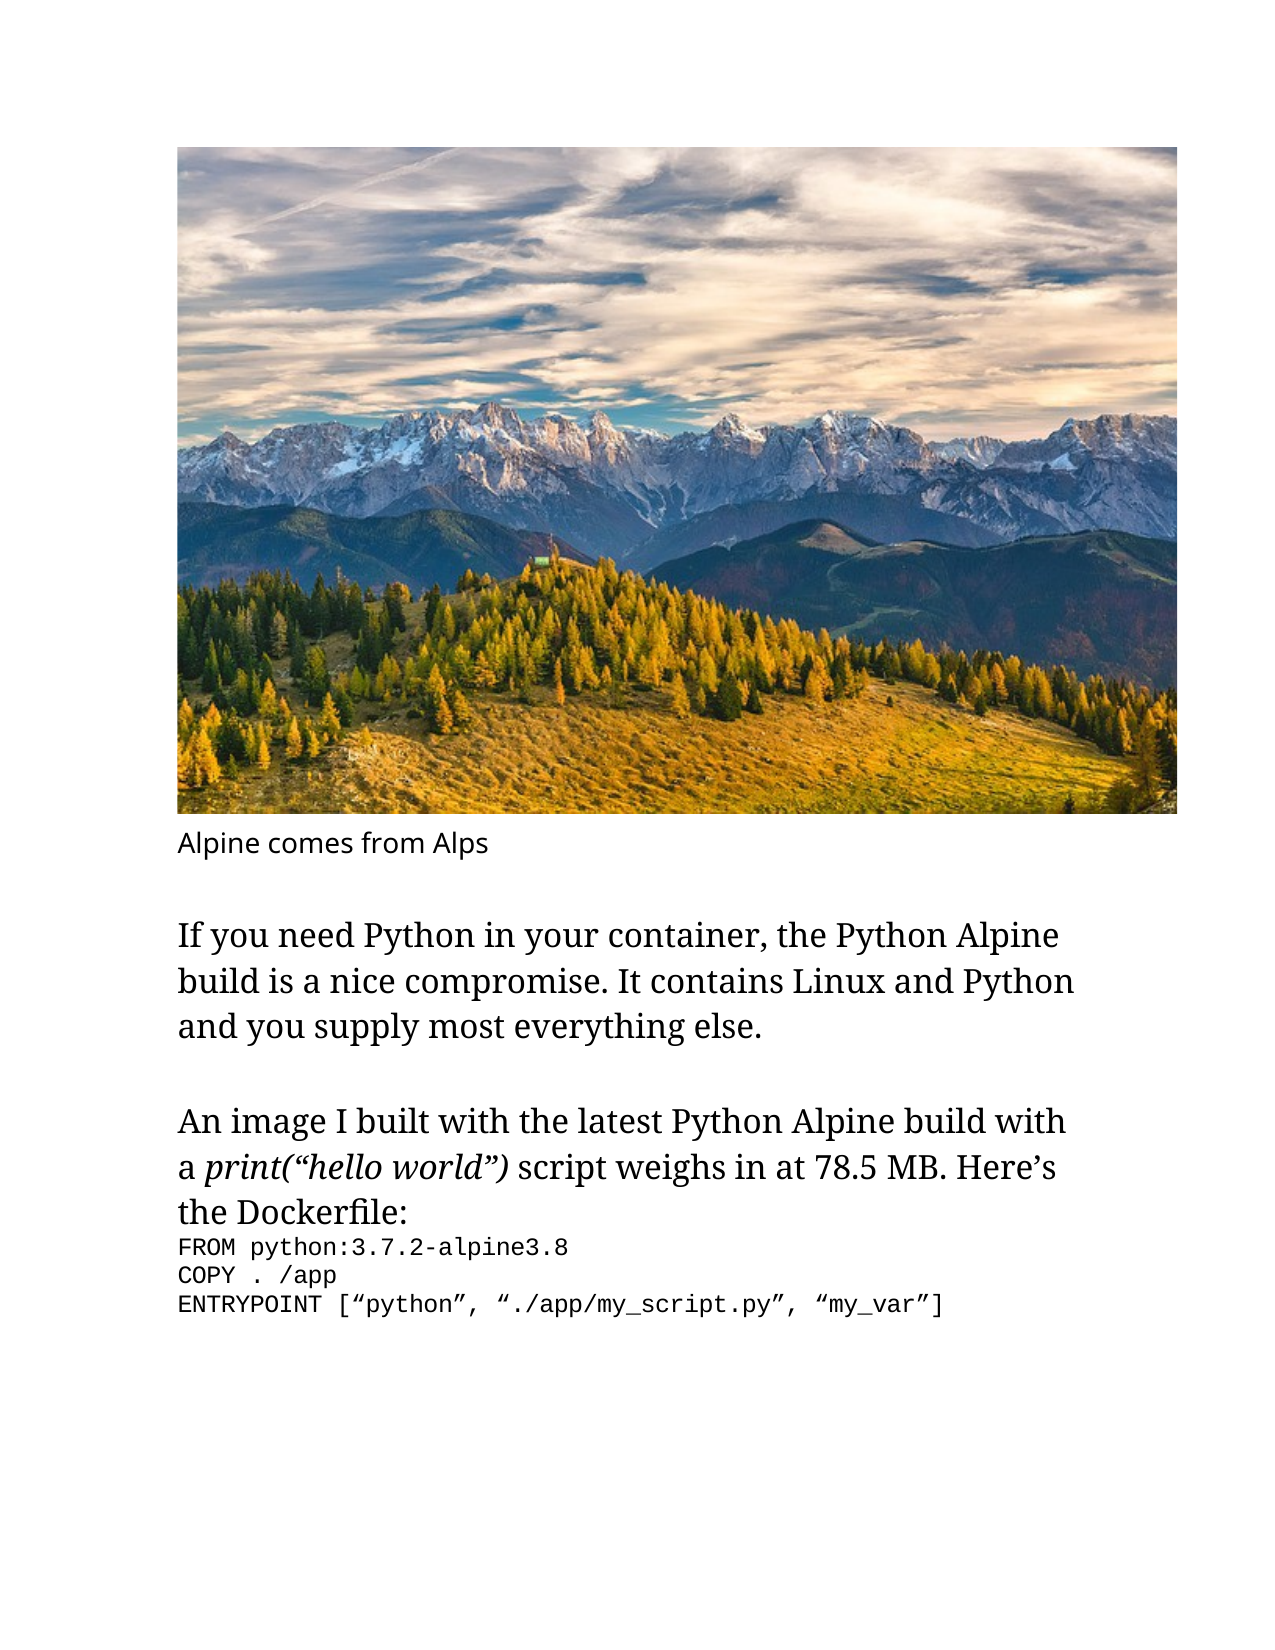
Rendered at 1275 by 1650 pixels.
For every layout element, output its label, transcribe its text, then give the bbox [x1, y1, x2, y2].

text Alpine comes from Alps [177, 824, 1098, 862]
text If you need Python in your container, the Python Alpine build is a nice compromise. It contains Linux and Python and you supply most everything else. [177, 912, 1098, 1048]
text FROM python:3.7.2-alpine3.8 COPY . /app ENTRYPOINT [“python”, “./app/my_script.py”, “my_var”] [177, 1234, 1098, 1319]
picture [177, 147, 1178, 814]
text An image I built with the latest Python Alpine build with a print(“hello world”) script weighs in at 78.5 MB. Here’s the Dockerfile: [177, 1098, 1098, 1234]
